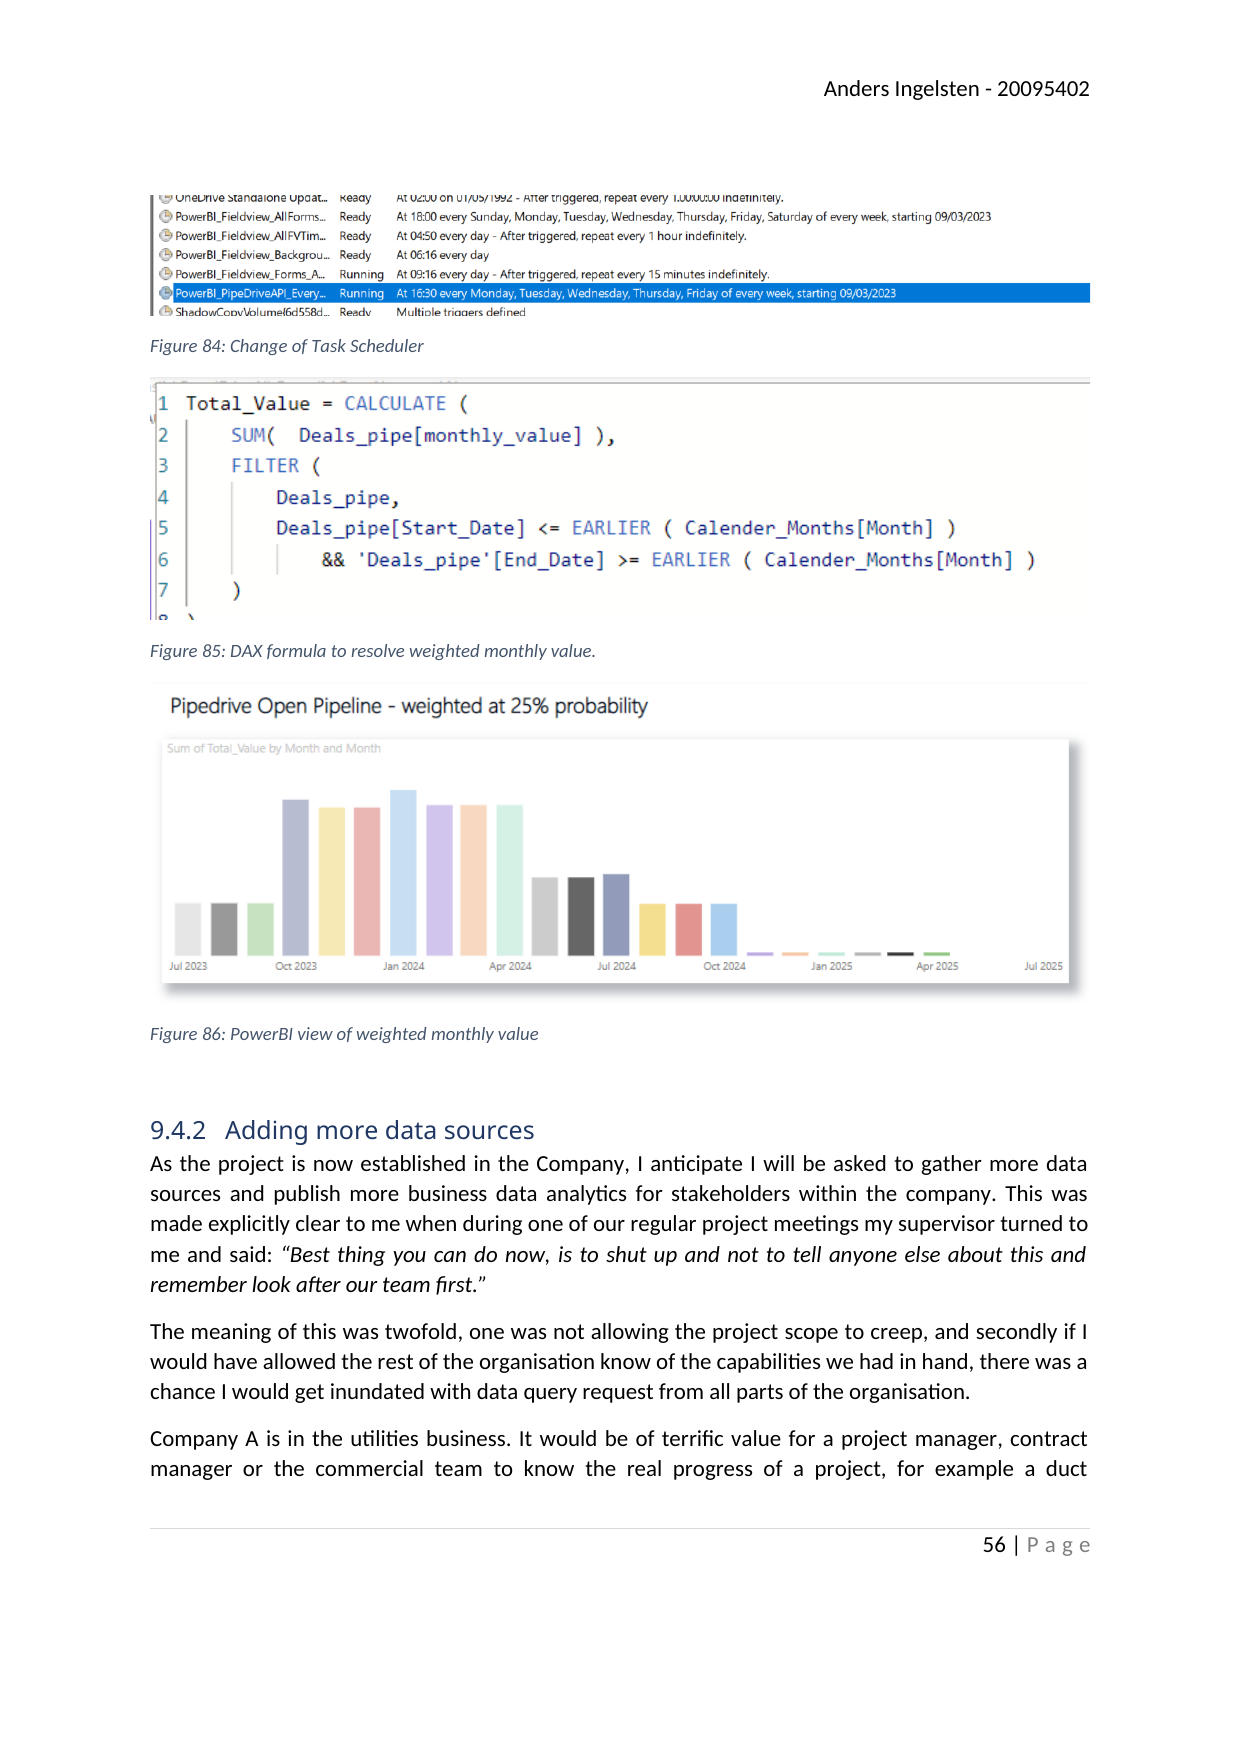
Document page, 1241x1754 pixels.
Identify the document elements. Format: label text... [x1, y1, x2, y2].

text The meaning of this was twofold, one was not allowing the project scope to creep, and secondly if I would have allowed the rest of the organisation know of the capabilities we had in hand, there was a chance I would get inundated with data query request from all parts of the organisation. [150, 1317, 1090, 1405]
subtitle Adding more data sources [150, 1112, 1090, 1146]
picture [150, 682, 1091, 1003]
picture [150, 195, 1091, 316]
text As the project is now established in the Company, I anticipate I will be asked to gather more data sources and publish more business data analytics for stakeholders within the company. This was made explicitly clear to me when during one of our regular project meetings my supervisor turned to me and said: “Best thing you can do now, is to shut up and not to tell anyone else about this and remember look after our team first.” [150, 1149, 1090, 1298]
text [150, 1424, 1090, 1482]
picture [150, 377, 1091, 620]
